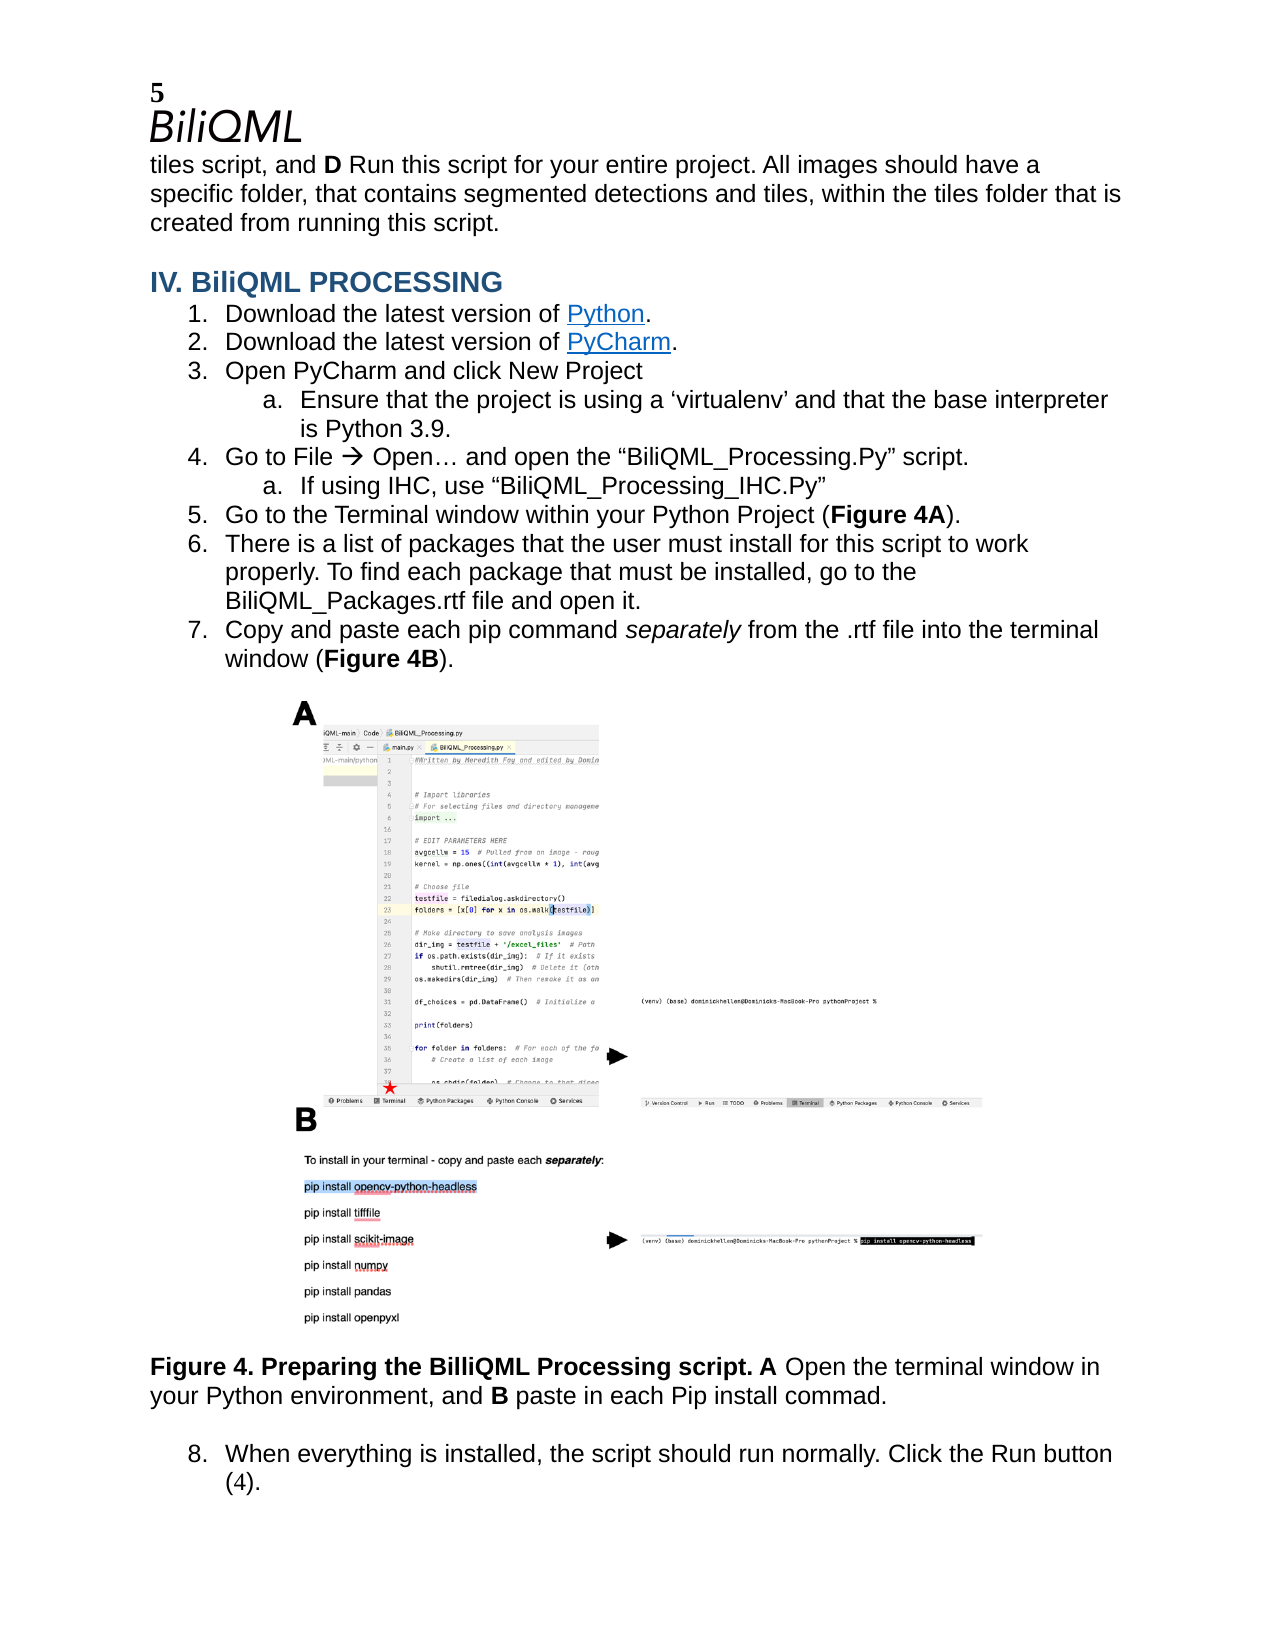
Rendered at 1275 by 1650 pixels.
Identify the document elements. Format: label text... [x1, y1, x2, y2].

list Download the latest version of Python. [187, 298, 1125, 327]
text Figure 4. Preparing the BilliQML Processing script. A Open the terminal window in your Python environment, and B paste in each Pip install commad. [150, 1352, 1125, 1410]
list Copy and paste each pip command separately from the .rtf file into the terminal window (Figure 4B). [187, 615, 1125, 672]
list Ensure that the project is using a ‘virtualenv’ and that the base interpreter is Python 3.9. [262, 385, 1125, 442]
text IV. BiliQML PROCESSING [150, 265, 1125, 298]
list There is a list of packages that the user must install for this script to work properly. To find each package that must be installed, go to the BiliQML_Packages.rtf file and open it. [187, 529, 1125, 615]
list Go to the Terminal window within your Python Project (Figure 4A). [187, 500, 1125, 529]
picture [150, 108, 302, 142]
list Download the latest version of PyCharm. [187, 327, 1125, 356]
list Go to File Open… and open the “BiliQML_Processing.Py” script. [187, 442, 1125, 471]
list If using IHC, use “BiliQML_Processing_IHC.Py” [262, 471, 1125, 500]
picture [292, 701, 983, 1324]
list Open PyCharm and click New Project [187, 356, 1125, 385]
list When everything is installed, the script should run normally. Click the Run button (). [187, 1438, 1125, 1496]
